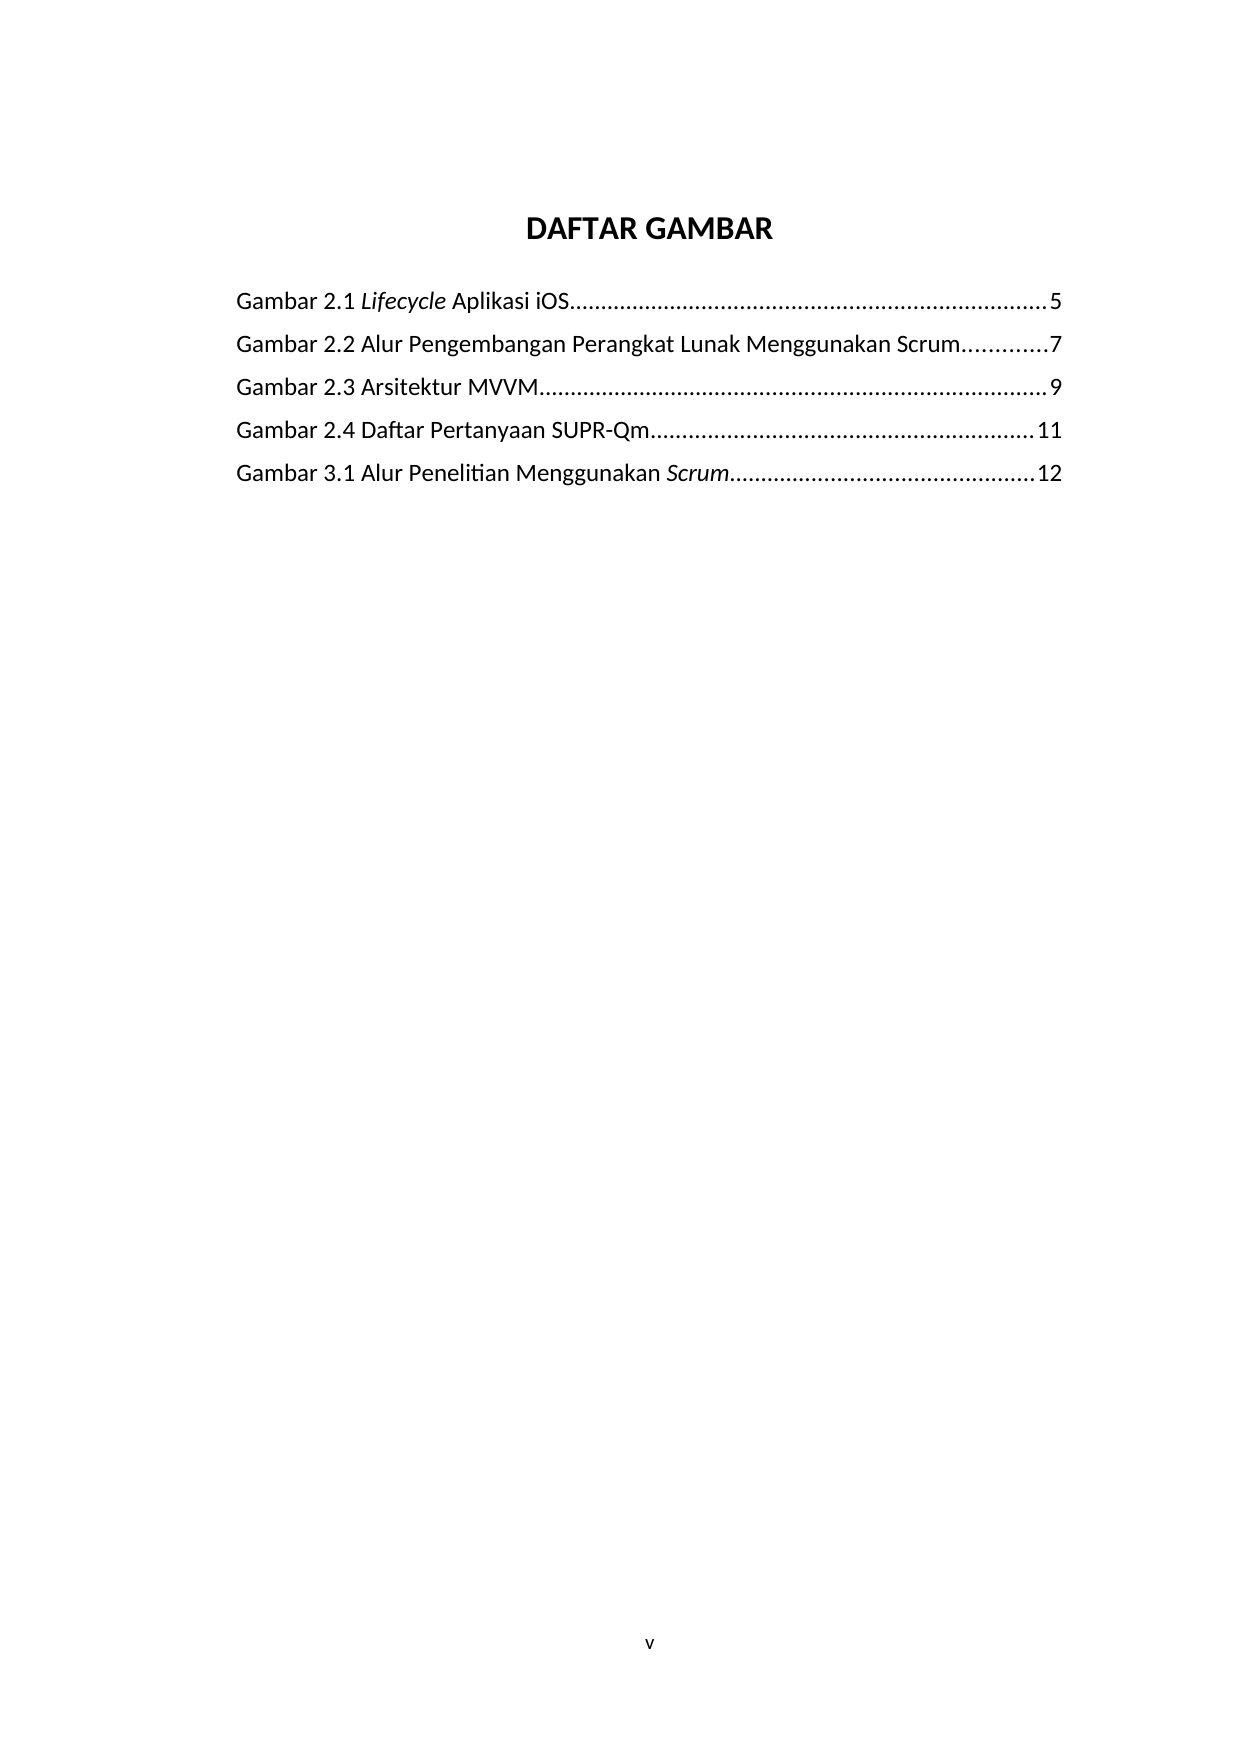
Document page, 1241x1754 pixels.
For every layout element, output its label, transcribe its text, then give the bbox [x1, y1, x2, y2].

text Gambar 2.3 Arsitektur MVVM 9 [236, 371, 1063, 402]
text Gambar 2.4 Daftar Pertanyaan SUPR-Qm 11 [236, 414, 1063, 444]
subtitle DAFTAR GAMBAR [236, 207, 1063, 247]
text Gambar 2.1 Lifecycle Aplikasi iOS 5 [236, 285, 1063, 316]
text Gambar 2.2 Alur Pengembangan Perangkat Lunak Menggunakan Scrum 7 [236, 328, 1063, 358]
text Gambar 3.1 Alur Penelitian Menggunakan Scrum 12 [236, 457, 1063, 488]
